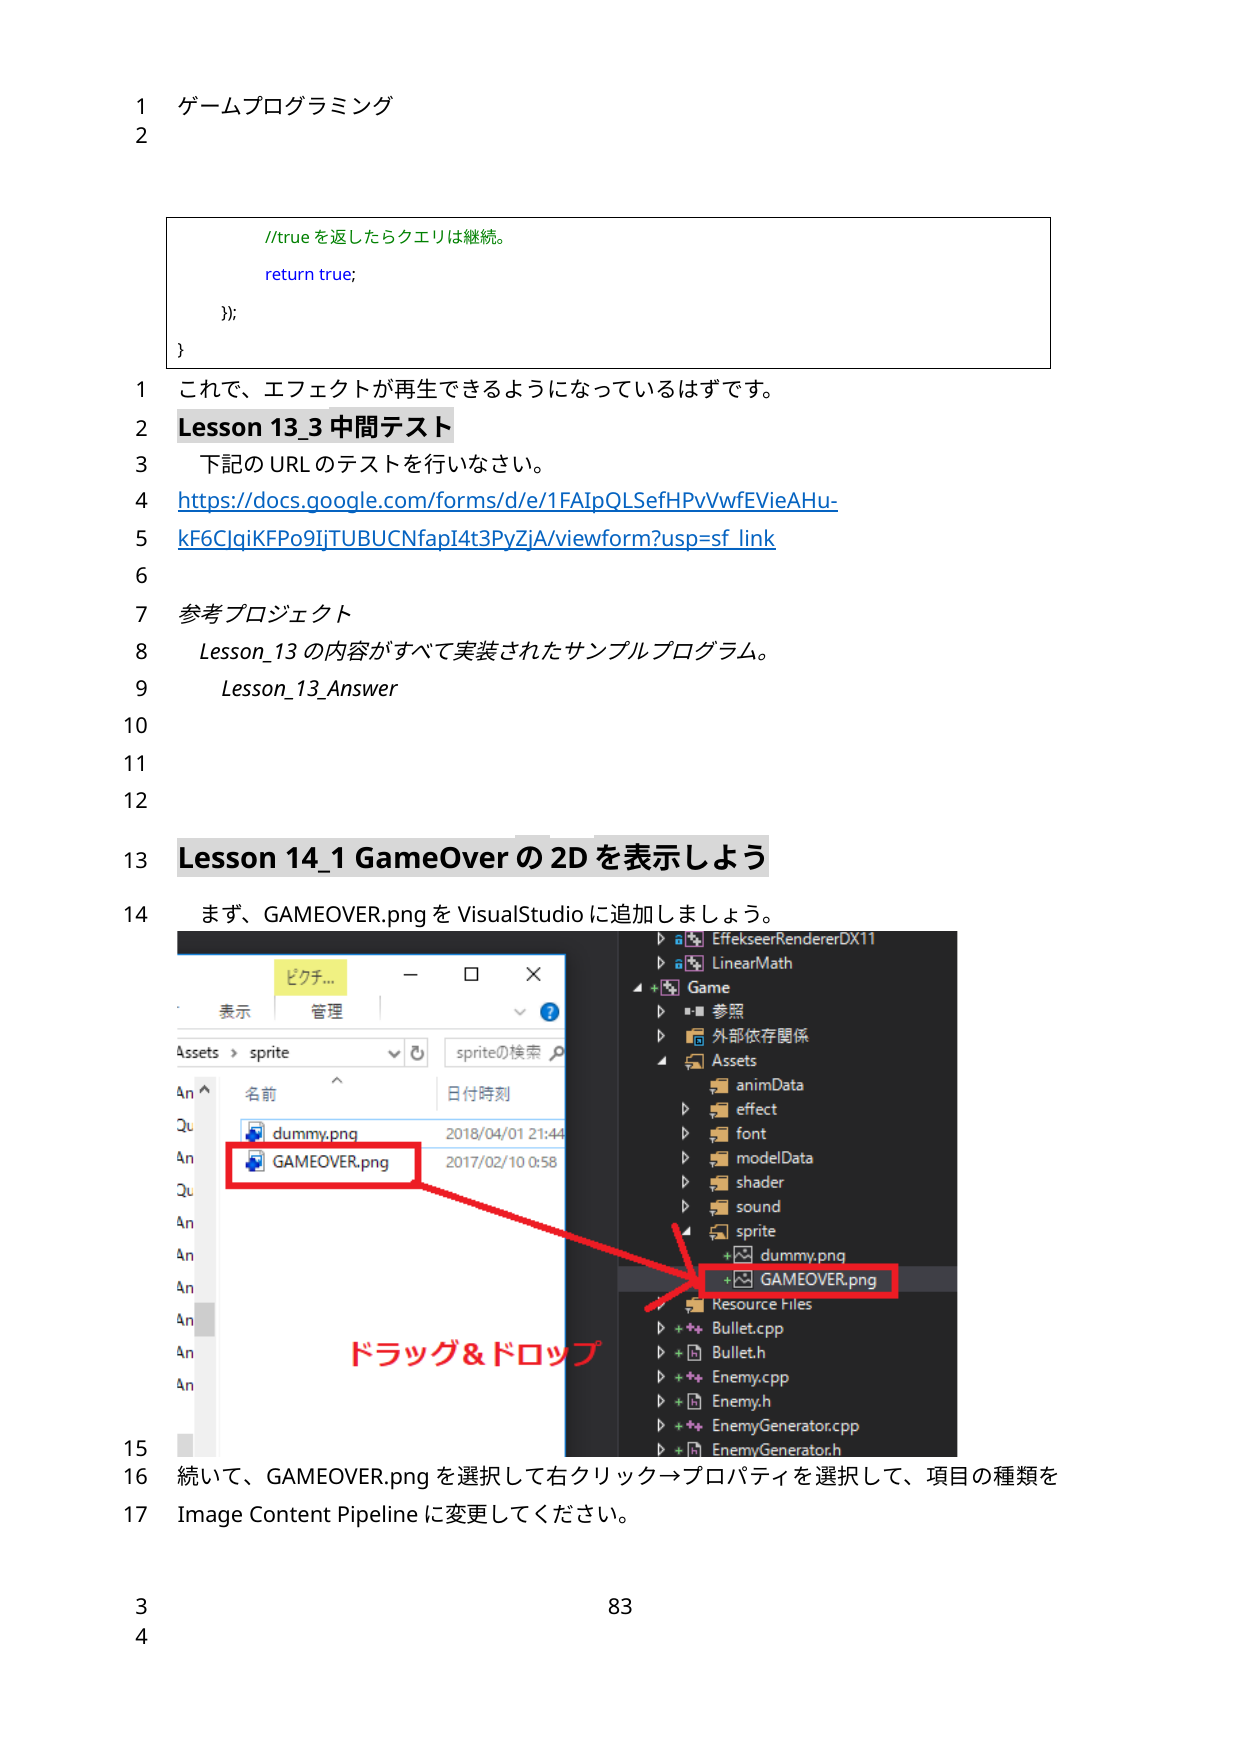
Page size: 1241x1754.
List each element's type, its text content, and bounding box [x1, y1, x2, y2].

text Lesson_13_Answer [177, 669, 1063, 706]
text Lesson_13の内容がすべて実装されたサンプルプログラム。 [177, 631, 1063, 669]
text https://docs.google.com/forms/d/e/1FAIpQLSefHPvVwfEVieAHu-kF6CJqiKFPo9IjTUBUCNfapI4t3PyZjA/viewform?usp=sf_link [177, 481, 1063, 556]
text 下記のURLのテストを行いなさい。 [177, 444, 1063, 481]
text これで、エフェクトが再生できるようになっているはずです。 [177, 369, 1063, 406]
text 続いて、GAMEOVER.pngを選択して右クリック→プロパティを選択して、項目の種類をImage Content Pipelineに変更してください。 [177, 1456, 1063, 1531]
picture [177, 931, 958, 1457]
text まず、GAMEOVER.pngをVisualStudioに追加しましょう。 [177, 894, 1063, 931]
text 参考プロジェクト [177, 594, 1063, 631]
subtitle Lesson 14_1 GameOverの2Dを表示しよう [177, 819, 1063, 894]
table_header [167, 218, 1050, 368]
subtitle Lesson 13_3 中間テスト [177, 406, 1063, 444]
